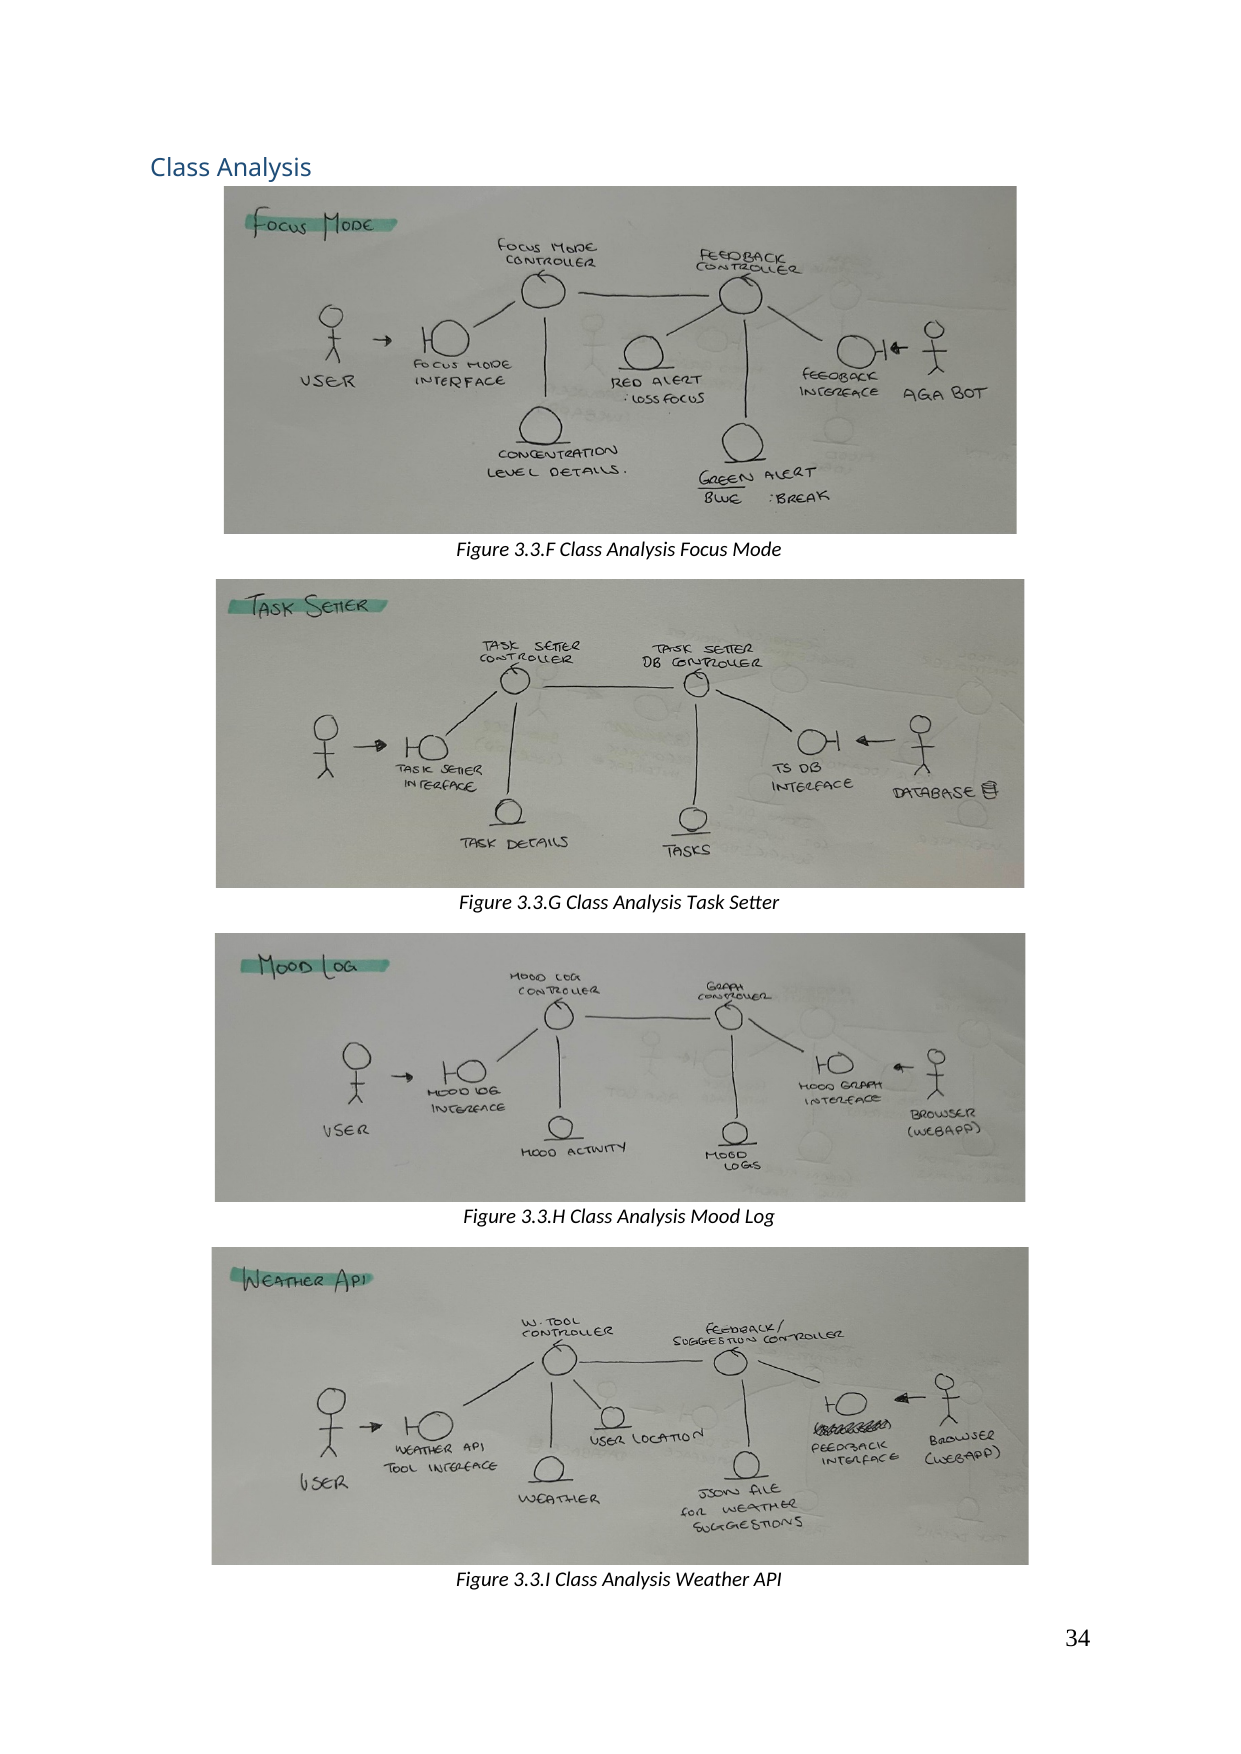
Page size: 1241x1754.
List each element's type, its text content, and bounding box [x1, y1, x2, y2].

picture [214, 933, 1026, 1202]
picture [211, 1247, 1029, 1565]
subtitle Class Analysis [150, 150, 1090, 184]
picture [215, 579, 1025, 888]
picture [223, 186, 1017, 534]
